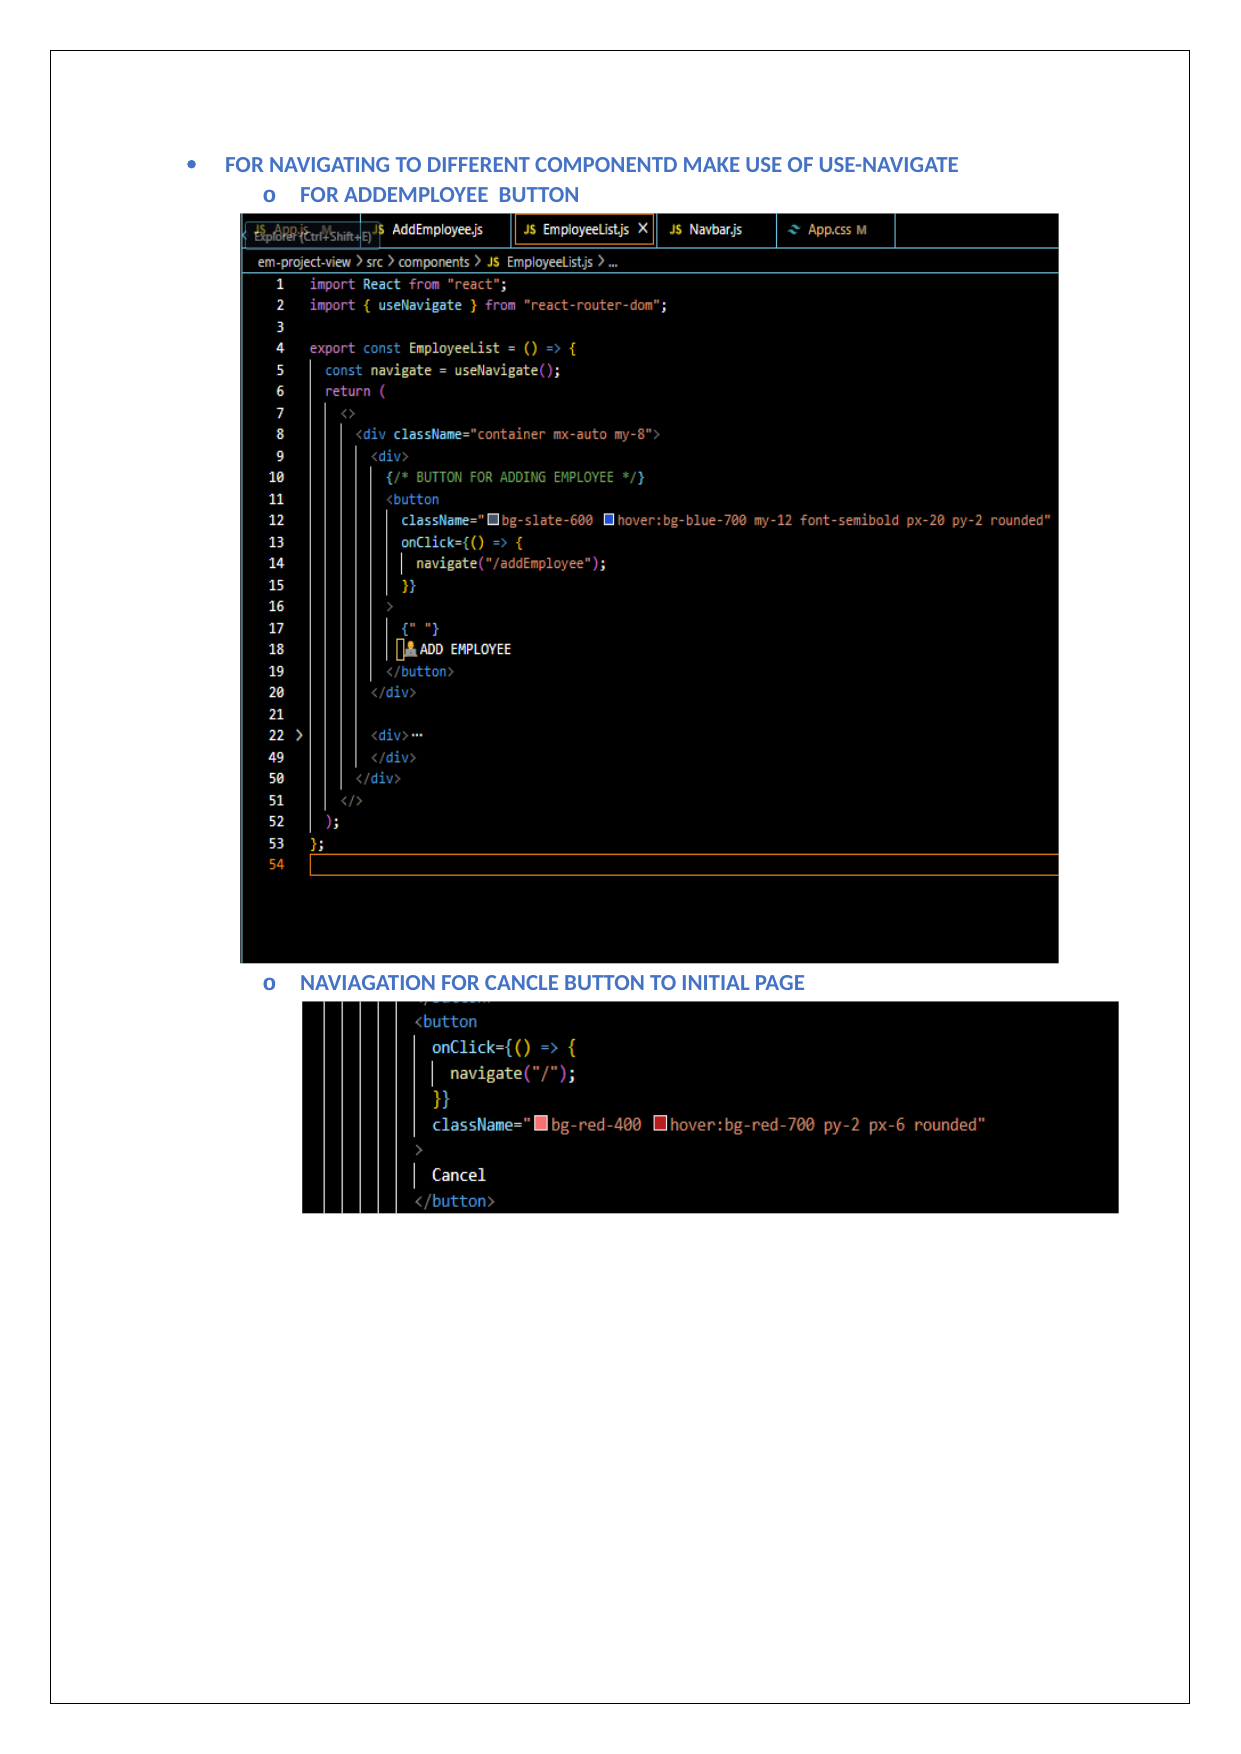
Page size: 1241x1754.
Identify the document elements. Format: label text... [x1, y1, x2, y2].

list NAVIAGATION FOR CANCLE BUTTON TO INITIAL PAGE [262, 968, 1090, 997]
picture [238, 211, 1061, 966]
list FOR ADDEMPLOYEE BUTTON [262, 180, 1090, 209]
picture [300, 999, 1121, 1216]
list FOR NAVIGATING TO DIFFERENT COMPONENTD MAKE USE OF USE-NAVIGATE [187, 150, 1090, 178]
